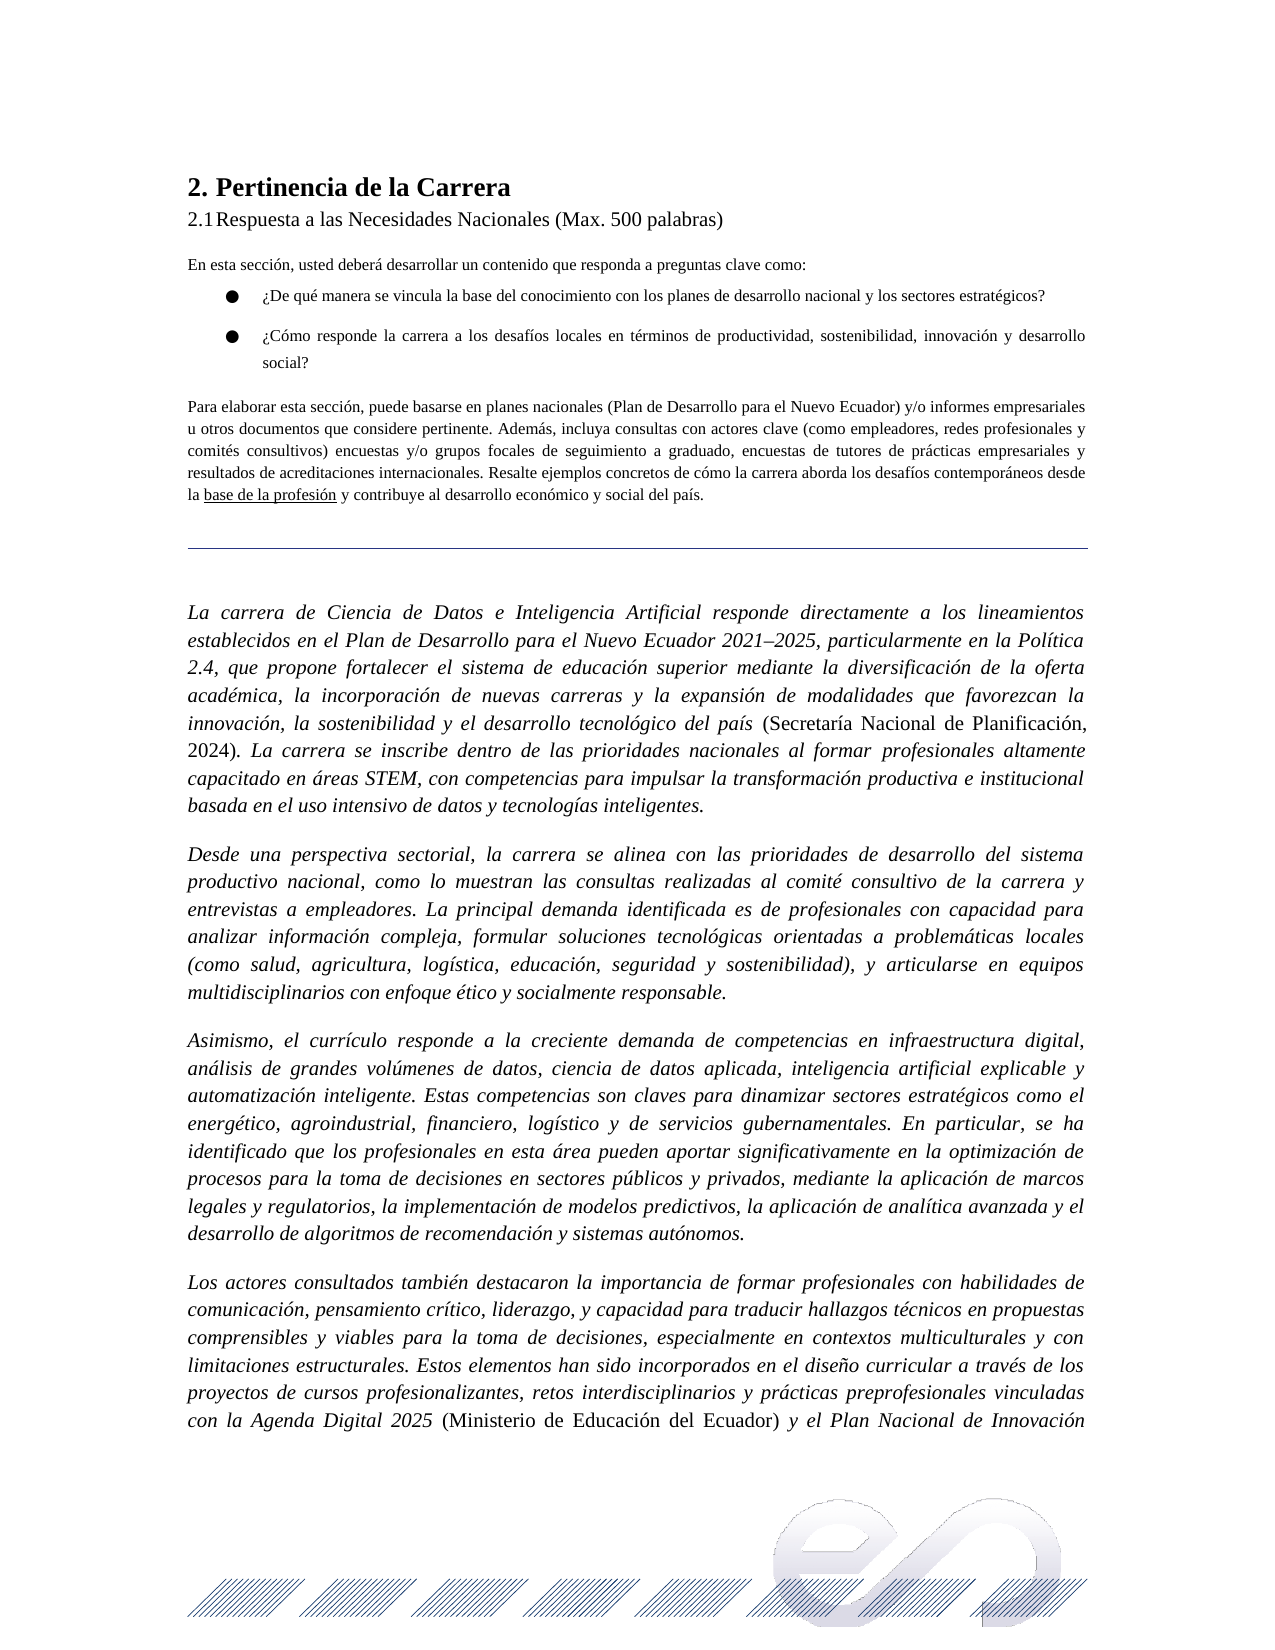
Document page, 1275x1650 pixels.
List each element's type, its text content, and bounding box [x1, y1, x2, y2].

text Desde una perspectiva sectorial, la carrera se alinea con las prioridades de desarrollo del sistema productivo nacional, como lo muestran las consultas realizadas al comité consultivo de la carrera y entrevistas a empleadores. La principal demanda identificada es de profesionales con capacidad para analizar información compleja, formular soluciones tecnológicas orientadas a problemáticas locales (como salud, agricultura, logística, educación, seguridad y sostenibilidad), y articularse en equipos multidisciplinarios con enfoque ético y socialmente responsable. [187, 842, 1087, 1004]
text Para elaborar esta sección, puede basarse en planes nacionales (Plan de Desarrollo para el Nuevo Ecuador) y/o informes empresariales u otros documentos que considere pertinente. Además, incluya consultas con actores clave (como empleadores, redes profesionales y comités consultivos) encuestas y/o grupos focales de seguimiento a graduado, encuestas de tutores de prácticas empresariales y resultados de acreditaciones internacionales. Resalte ejemplos concretos de cómo la carrera aborda los desafíos contemporáneos desde la base de la profesión y contribuye al desarrollo económico y social del país. [187, 397, 1087, 504]
list ¿De qué manera se vincula la base del conocimiento con los planes de desarrollo nacional y los sectores estratégicos? [225, 277, 1087, 311]
text En esta sección, usted deberá desarrollar un contenido que responda a preguntas clave como: [187, 255, 1087, 274]
text Asimismo, el currículo responde a la creciente demanda de competencias en infraestructura digital, análisis de grandes volúmenes de datos, ciencia de datos aplicada, inteligencia artificial explicable y automatización inteligente. Estas competencias son claves para dinamizar sectores estratégicos como el energético, agroindustrial, financiero, logístico y de servicios gubernamentales. En particular, se ha identificado que los profesionales en esta área pueden aportar significativamente en la optimización de procesos para la toma de decisiones en sectores públicos y privados, mediante la aplicación de marcos legales y regulatorios, la implementación de modelos predictivos, la aplicación de analítica avanzada y el desarrollo de algoritmos de recomendación y sistemas autónomos. [187, 1028, 1087, 1245]
text La carrera de Ciencia de Datos e Inteligencia Artificial responde directamente a los lineamientos establecidos en el Plan de Desarrollo para el Nuevo Ecuador 2021–2025, particularmente en la Política 2.4, que propone fortalecer el sistema de educación superior mediante la diversificación de la oferta académica, la incorporación de nuevas carreras y la expansión de modalidades que favorezcan la innovación, la sostenibilidad y el desarrollo tecnológico del país . La carrera se inscribe dentro de las prioridades nacionales al formar profesionales altamente capacitado en áreas STEM, con competencias para impulsar la transformación productiva e institucional basada en el uso intensivo de datos y tecnologías inteligentes. [187, 600, 1087, 817]
list ¿Cómo responde la carrera a los desafíos locales en términos de productividad, sostenibilidad, innovación y desarrollo social? [225, 316, 1087, 372]
subtitle Pertinencia de la Carrera [187, 171, 1087, 202]
picture [772, 1496, 1061, 1627]
list Respuesta a las Necesidades Nacionales (Max. 500 palabras) [187, 207, 1087, 231]
